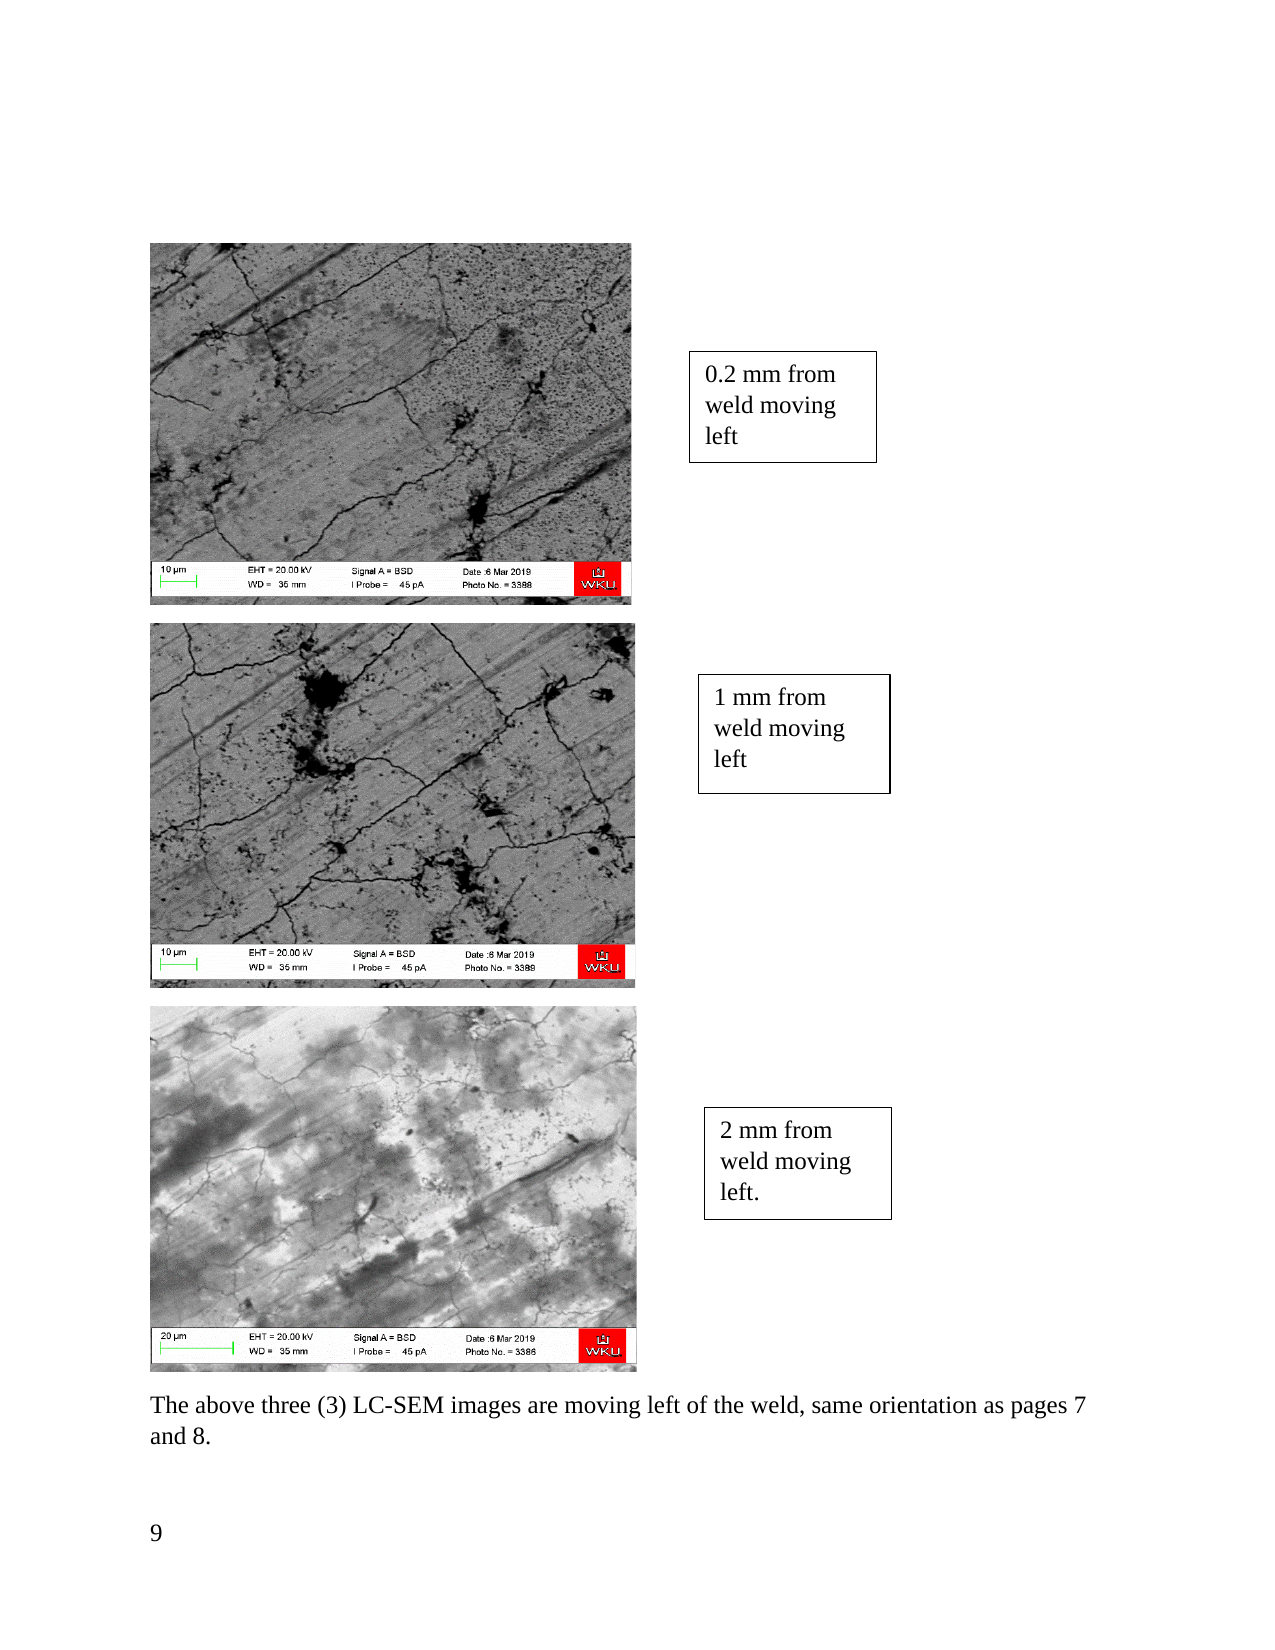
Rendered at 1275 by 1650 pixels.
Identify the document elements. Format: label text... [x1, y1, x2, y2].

picture [150, 243, 632, 605]
picture [150, 1006, 637, 1372]
text The above three (3) LC-SEM images are moving left of the weld, same orientation as pages 7 and 8. [150, 1390, 1125, 1450]
picture [150, 623, 636, 988]
